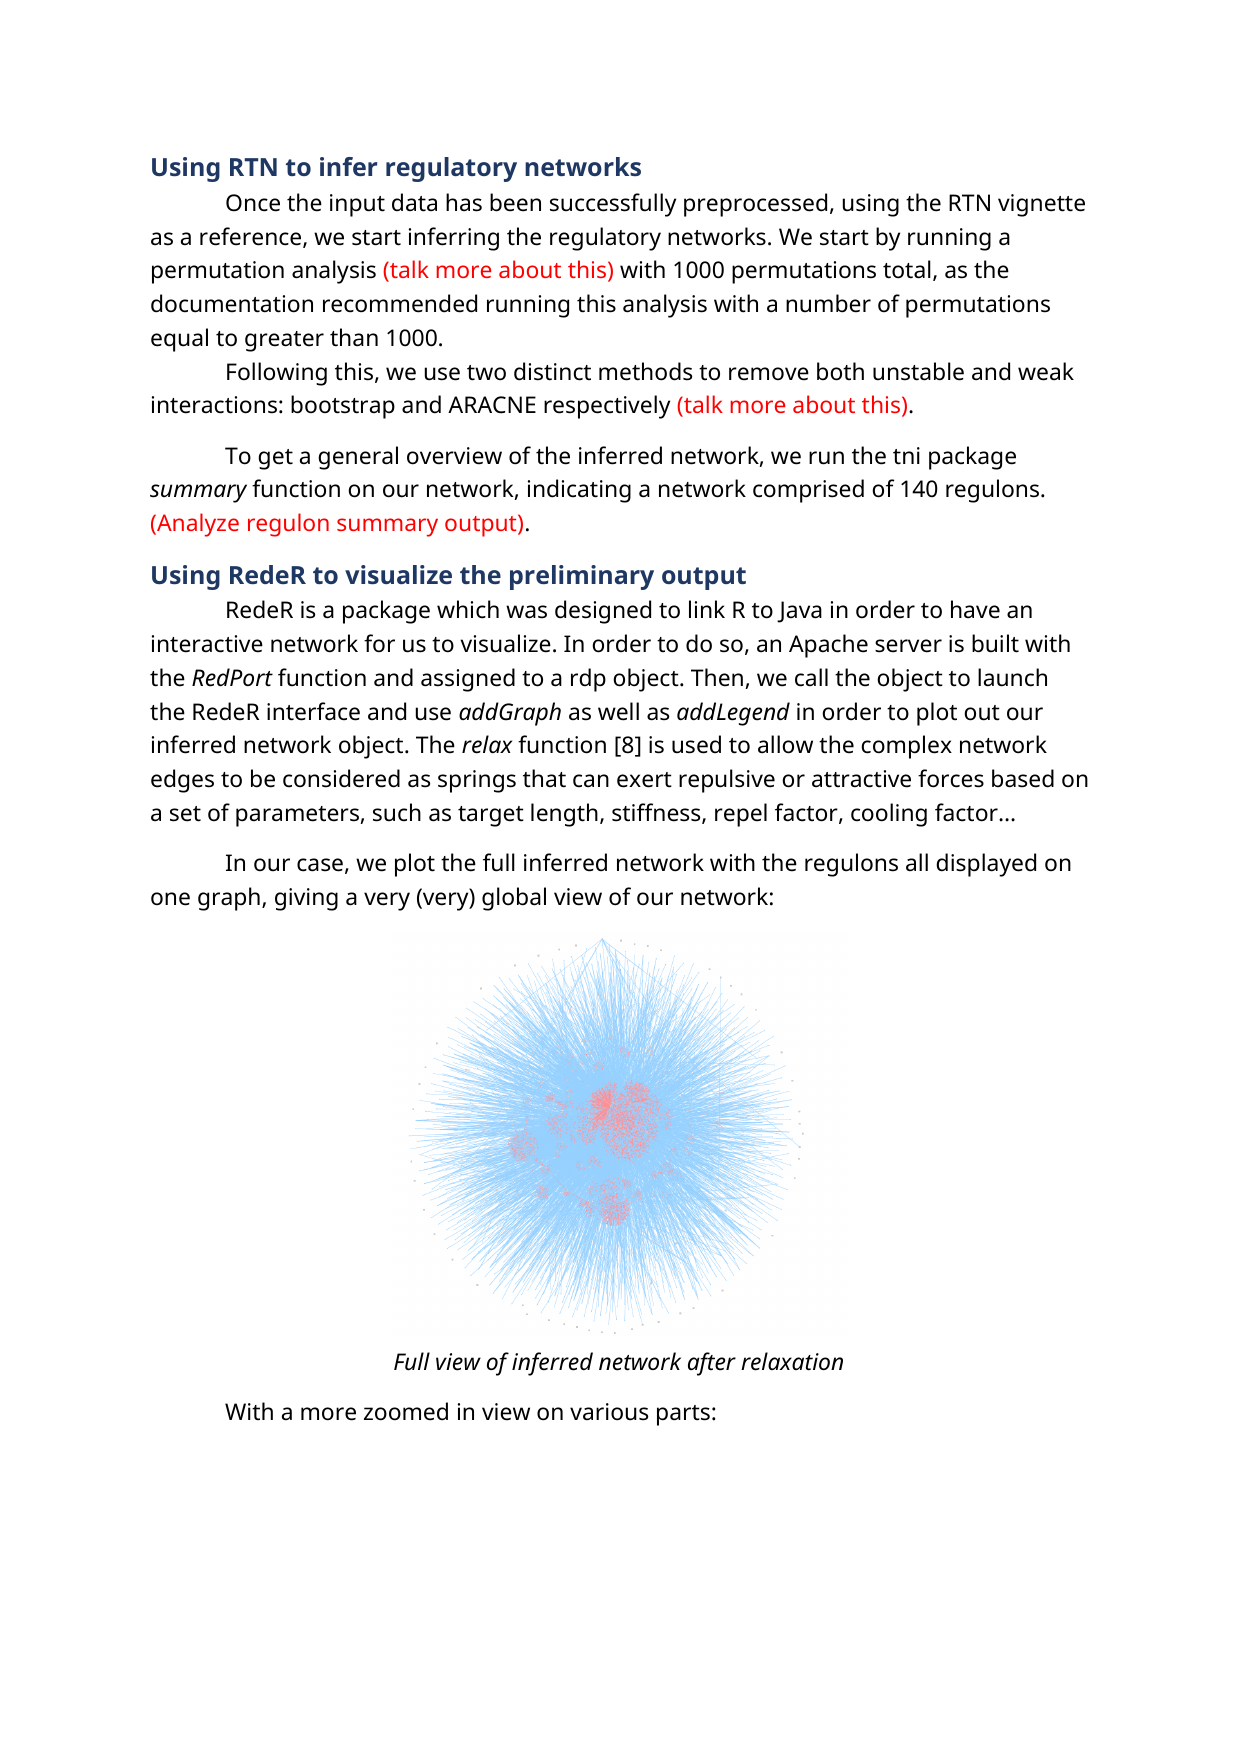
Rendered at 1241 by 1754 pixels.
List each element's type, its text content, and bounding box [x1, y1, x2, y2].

text RedeR is a package which was designed to link R to Java in order to have an interactive network for us to visualize. In order to do so, an Apache server is built with the RedPort function and assigned to a rdp object. Then, we call the object to launch the RedeR interface and use addGraph as well as addLegend in order to plot out our inferred network object. The relax function [8] is used to allow the complex network edges to be considered as springs that can exert repulsive or attractive forces based on a set of parameters, such as target length, stiffness, repel factor, cooling factor… [150, 594, 1090, 828]
subtitle Using RedeR to visualize the preliminary output [150, 558, 1090, 592]
text With a more zoomed in view on various parts: [150, 1396, 1090, 1427]
picture [392, 931, 849, 1343]
text Once the input data has been successfully preprocessed, using the RTN vignette as a reference, we start inferring the regulatory networks. We start by running a permutation analysis (talk more about this) with 1000 permutations total, as the documentation recommended running this analysis with a number of permutations equal to greater than 1000. Following this, we use two distinct methods to remove both unstable and weak interactions: bootstrap and ARACNE respectively (talk more about this). [150, 187, 1090, 421]
text To get a general overview of the inferred network, we run the tni package summary function on our network, indicating a network comprised of 140 regulons. (Analyze regulon summary output). [150, 440, 1090, 538]
text In our case, we plot the full inferred network with the regulons all displayed on one graph, giving a very (very) global view of our network: [150, 847, 1090, 912]
subtitle Using RTN to infer regulatory networks [150, 150, 1090, 184]
